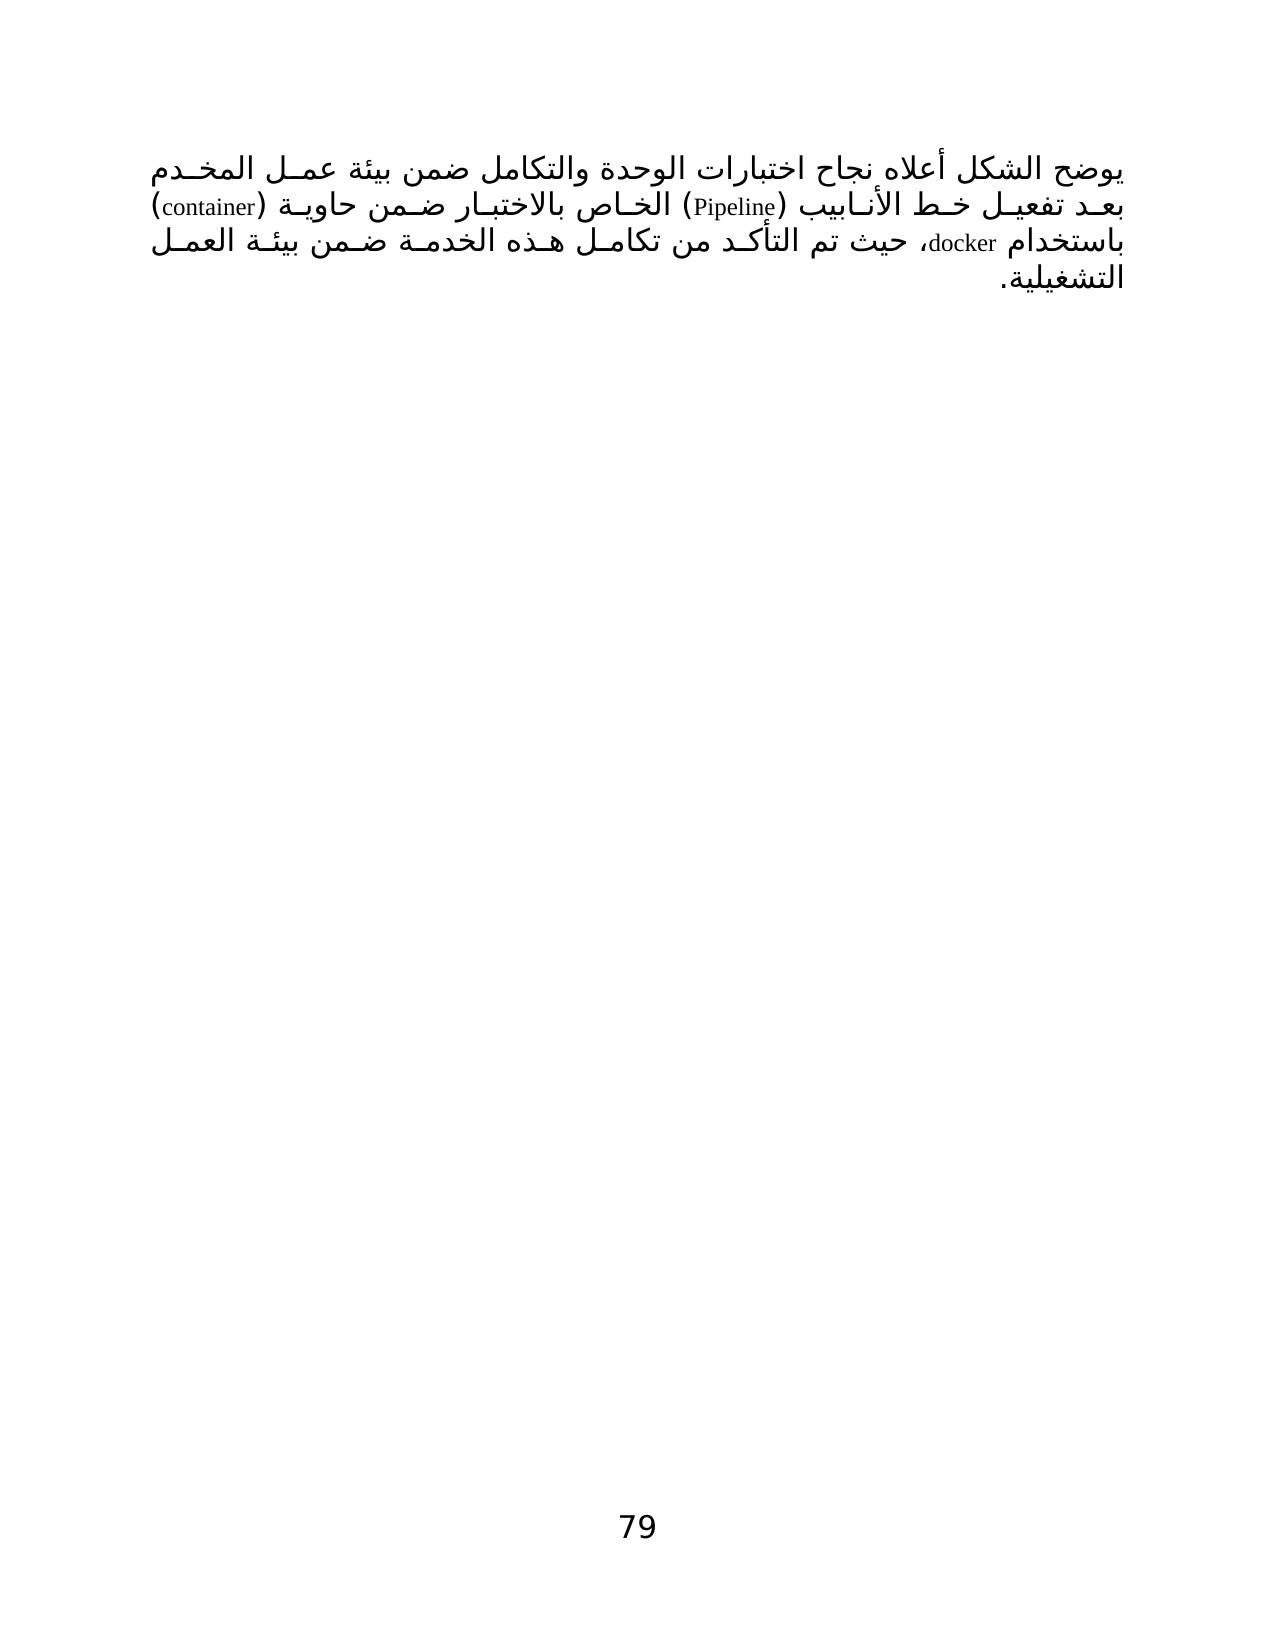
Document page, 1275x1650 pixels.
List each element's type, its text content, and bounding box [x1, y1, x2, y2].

text يوضح الشكل أعلاه نجاح اختبارات الوحدة والتكامل ضمن بيئة عمل المخدم بعد تفعيل خط الأنابيب (Pipeline) الخاص بالاختبار ضمن حاوية (container) باستخدام docker، حيث تم التأكد من تكامل هذه الخدمة ضمن بيئة العمل التشغيلية. [150, 150, 1125, 295]
